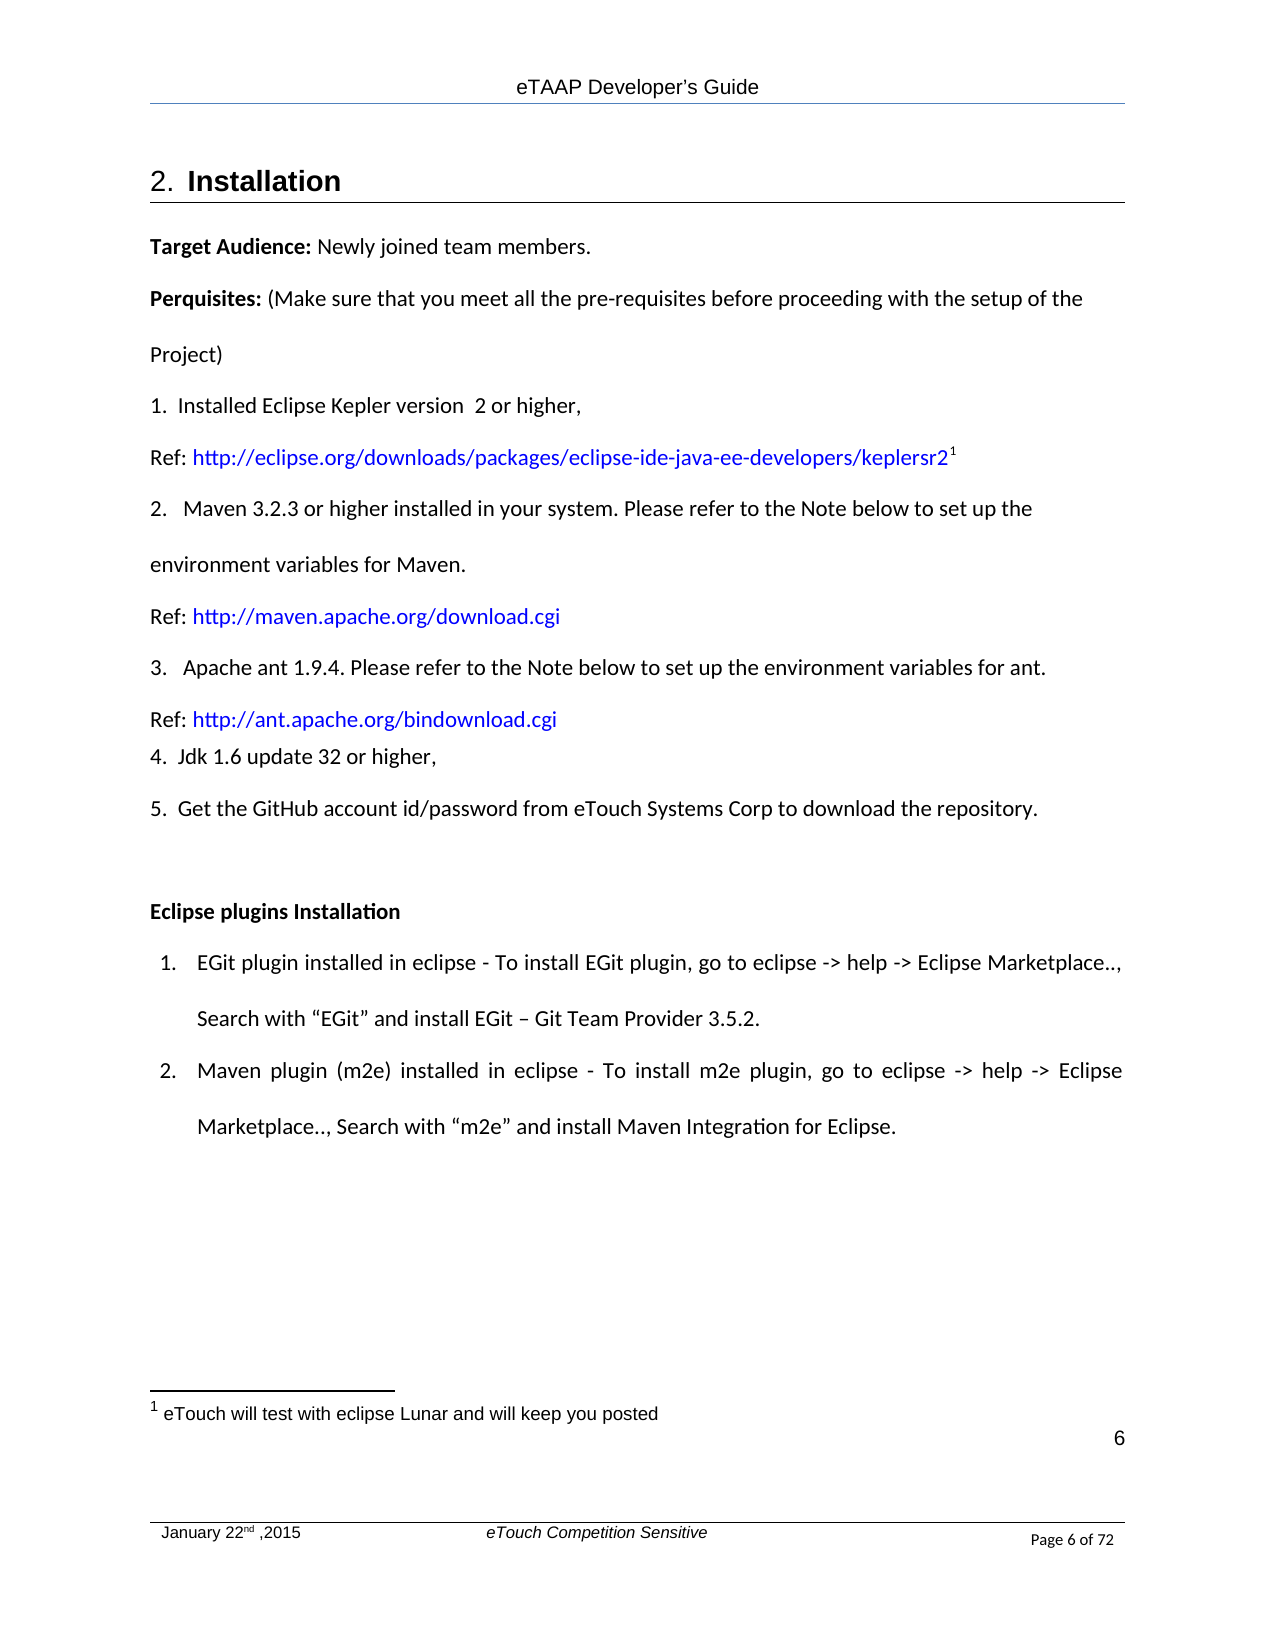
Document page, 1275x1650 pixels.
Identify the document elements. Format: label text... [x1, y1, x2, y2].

list Ref: http://eclipse.org/downloads/packages/eclipse-ide-java-ee-developers/keplersr2 [150, 438, 1125, 476]
text Target Audience: Newly joined team members. [150, 228, 1125, 265]
list Maven plugin (m2e) installed in eclipse - To install m2e plugin, go to eclipse -> help -> Eclipse Marketplace.., Search with “m2e” and install Maven Integration for Eclipse. [159, 1051, 1125, 1145]
subtitle Installation [150, 162, 1125, 202]
list 4. Jdk 1.6 update 32 or higher, [150, 738, 1125, 775]
list EGit plugin installed in eclipse - To install EGit plugin, go to eclipse -> help -> Eclipse Marketplace.., Search with “EGit” and install EGit – Git Team Provider 3.5.2. [159, 944, 1125, 1037]
list 3. Apache ant 1.9.4. Please refer to the Note below to set up the environment variables for ant. [150, 649, 1125, 686]
text Eclipse plugins Installation [150, 892, 1125, 930]
text Ref: http://maven.apache.org/download.cgi [150, 597, 1125, 635]
list 2. Maven 3.2.3 or higher installed in your system. Please refer to the Note below to set up the environment variables for Maven. [150, 490, 1125, 583]
list 5. Get the GitHub account id/password from eTouch Systems Corp to download the repository. [150, 789, 1125, 827]
list 1. Installed Eclipse Kepler version 2 or higher, [150, 387, 1125, 424]
list Perquisites: (Make sure that you meet all the pre-requisites before proceeding with the setup of the Project) [150, 279, 1125, 373]
text Ref: http://ant.apache.org/bindownload.cgi [150, 700, 1125, 738]
